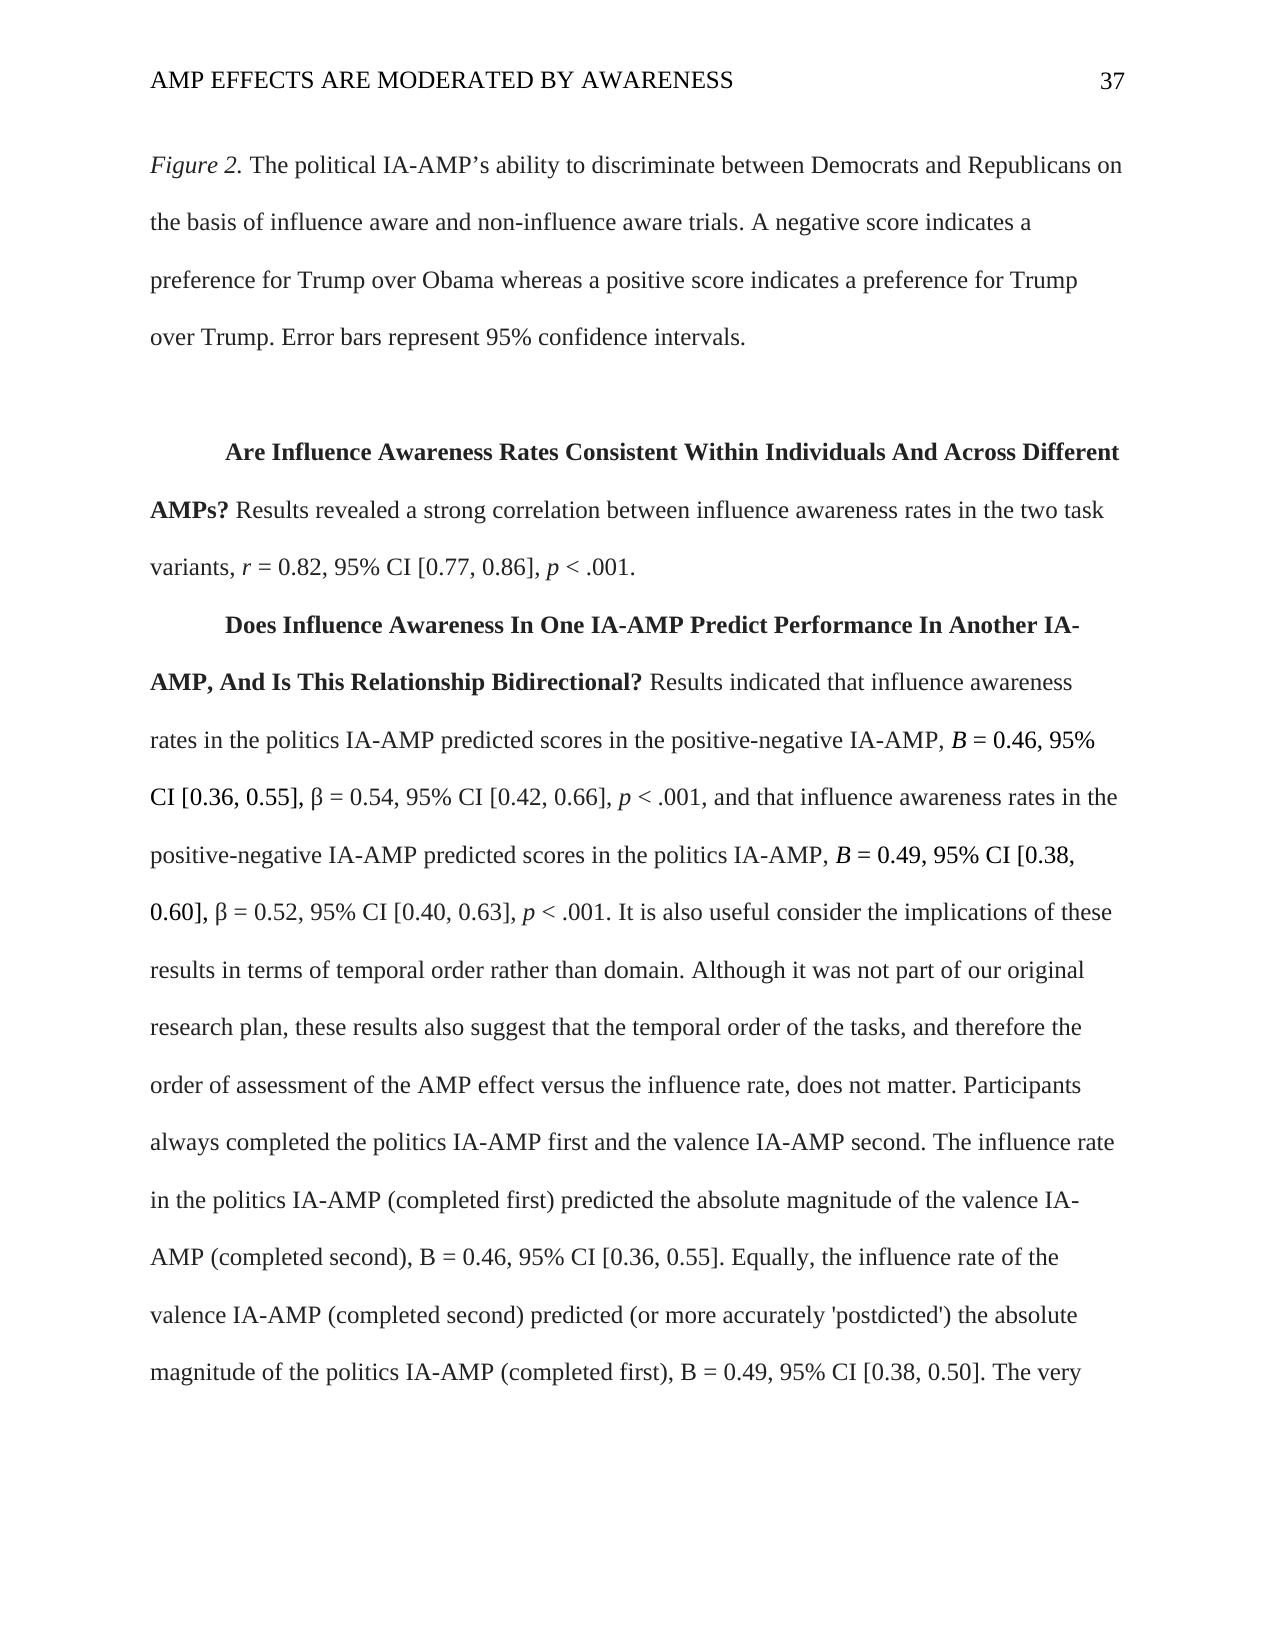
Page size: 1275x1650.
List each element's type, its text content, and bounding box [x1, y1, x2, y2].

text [150, 610, 1125, 1386]
text Figure 2. The political IA-AMP’s ability to discriminate between Democrats and Republicans on the basis of influence aware and non-influence aware trials. A negative score indicates a preference for Trump over Obama whereas a positive score indicates a preference for Trump over Trump. Error bars represent 95% confidence intervals. [150, 150, 1125, 351]
text Are Influence Awareness Rates Consistent Within Individuals And Across Different AMPs? Results revealed a strong correlation between influence awareness rates in the two task variants, r = 0.82, 95% CI [0.77, 0.86], p < .001. [150, 437, 1125, 581]
